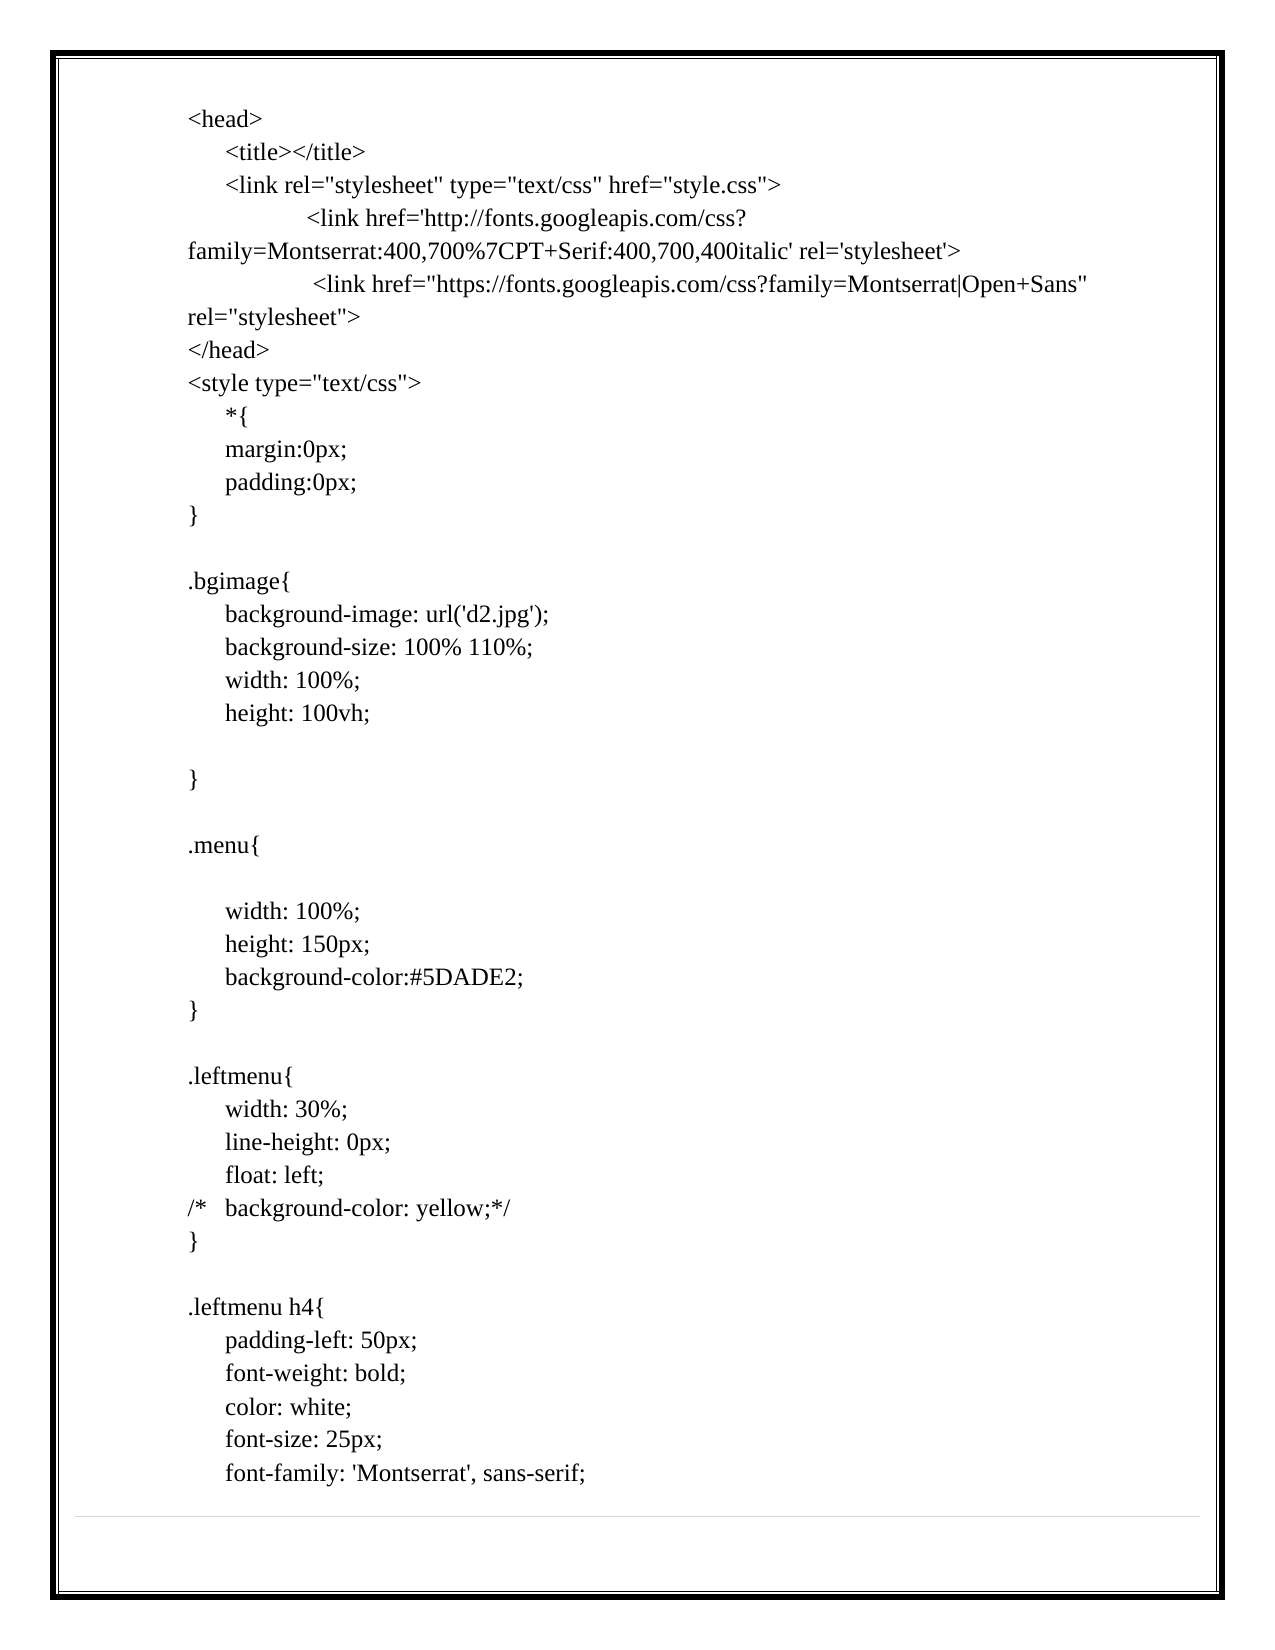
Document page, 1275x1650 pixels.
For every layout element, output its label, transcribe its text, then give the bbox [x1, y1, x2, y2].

list <link href="https://fonts.googleapis.com/css?family=Montserrat|Open+Sans" rel="stylesheet"> [187, 269, 1200, 331]
list float: left; [187, 1160, 1200, 1189]
list padding-left: 50px; [187, 1326, 1200, 1354]
list <title></title> [187, 137, 1200, 166]
list height: 150px; [187, 929, 1200, 958]
list } [187, 500, 1200, 529]
list width: 100%; [187, 896, 1200, 925]
list background-size: 100% 110%; [187, 632, 1200, 661]
list } [187, 1226, 1200, 1255]
list margin:0px; [187, 434, 1200, 463]
list .bgimage{ [187, 566, 1200, 595]
list .leftmenu h4{ [187, 1292, 1200, 1321]
list background-image: url('d2.jpg'); [187, 599, 1200, 628]
list line-height: 0px; [187, 1127, 1200, 1156]
list font-weight: bold; [187, 1358, 1200, 1387]
list *{ [187, 401, 1200, 430]
list width: 30%; [187, 1094, 1200, 1123]
list .menu{ [187, 830, 1200, 859]
list padding:0px; [187, 467, 1200, 496]
list } [187, 995, 1200, 1024]
list height: 100vh; [187, 698, 1200, 727]
list .leftmenu{ [187, 1061, 1200, 1090]
list <head> [187, 104, 1200, 132]
list } [187, 764, 1200, 793]
list /* background-color: yellow;*/ [187, 1193, 1200, 1222]
list </head> [187, 335, 1200, 364]
list font-size: 25px; [187, 1424, 1200, 1453]
list <link rel="stylesheet" type="text/css" href="style.css"> [187, 170, 1200, 198]
list width: 100%; [187, 665, 1200, 694]
list font-family: 'Montserrat', sans-serif; [187, 1458, 1200, 1486]
list <link href='http://fonts.googleapis.com/css?family=Montserrat:400,700%7CPT+Serif:400,700,400italic' rel='stylesheet'> [187, 203, 1200, 264]
list background-color:#5DADE2; [187, 962, 1200, 991]
list <style type="text/css"> [187, 368, 1200, 397]
list color: white; [187, 1392, 1200, 1420]
